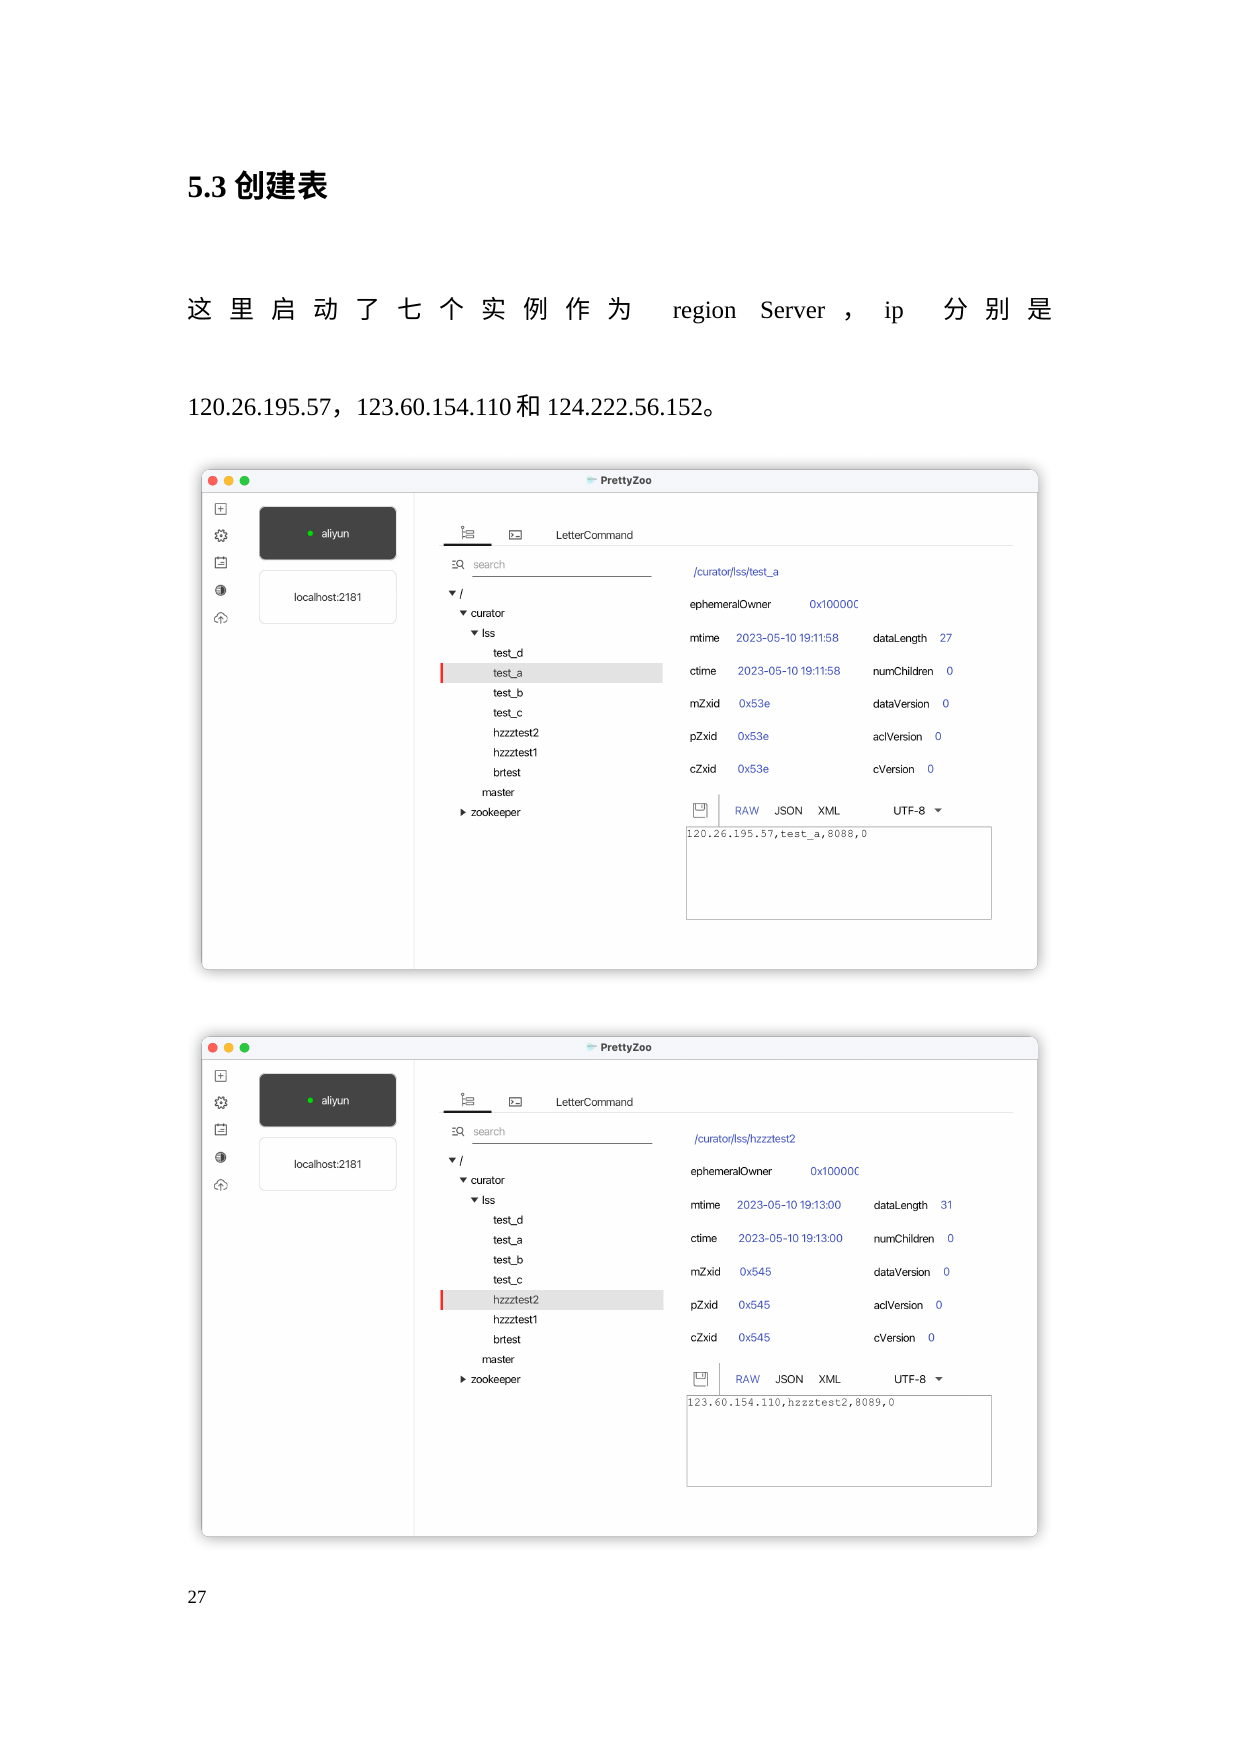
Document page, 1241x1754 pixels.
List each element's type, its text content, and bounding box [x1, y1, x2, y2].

subtitle 5.3 创建表 [187, 153, 1053, 218]
picture [187, 1022, 1052, 1551]
text 这里启动了七个实例作为 region Server，ip 分别是120.26.195.57，123.60.154.110和124.222.56.152。 [187, 276, 1053, 439]
picture [187, 455, 1052, 984]
